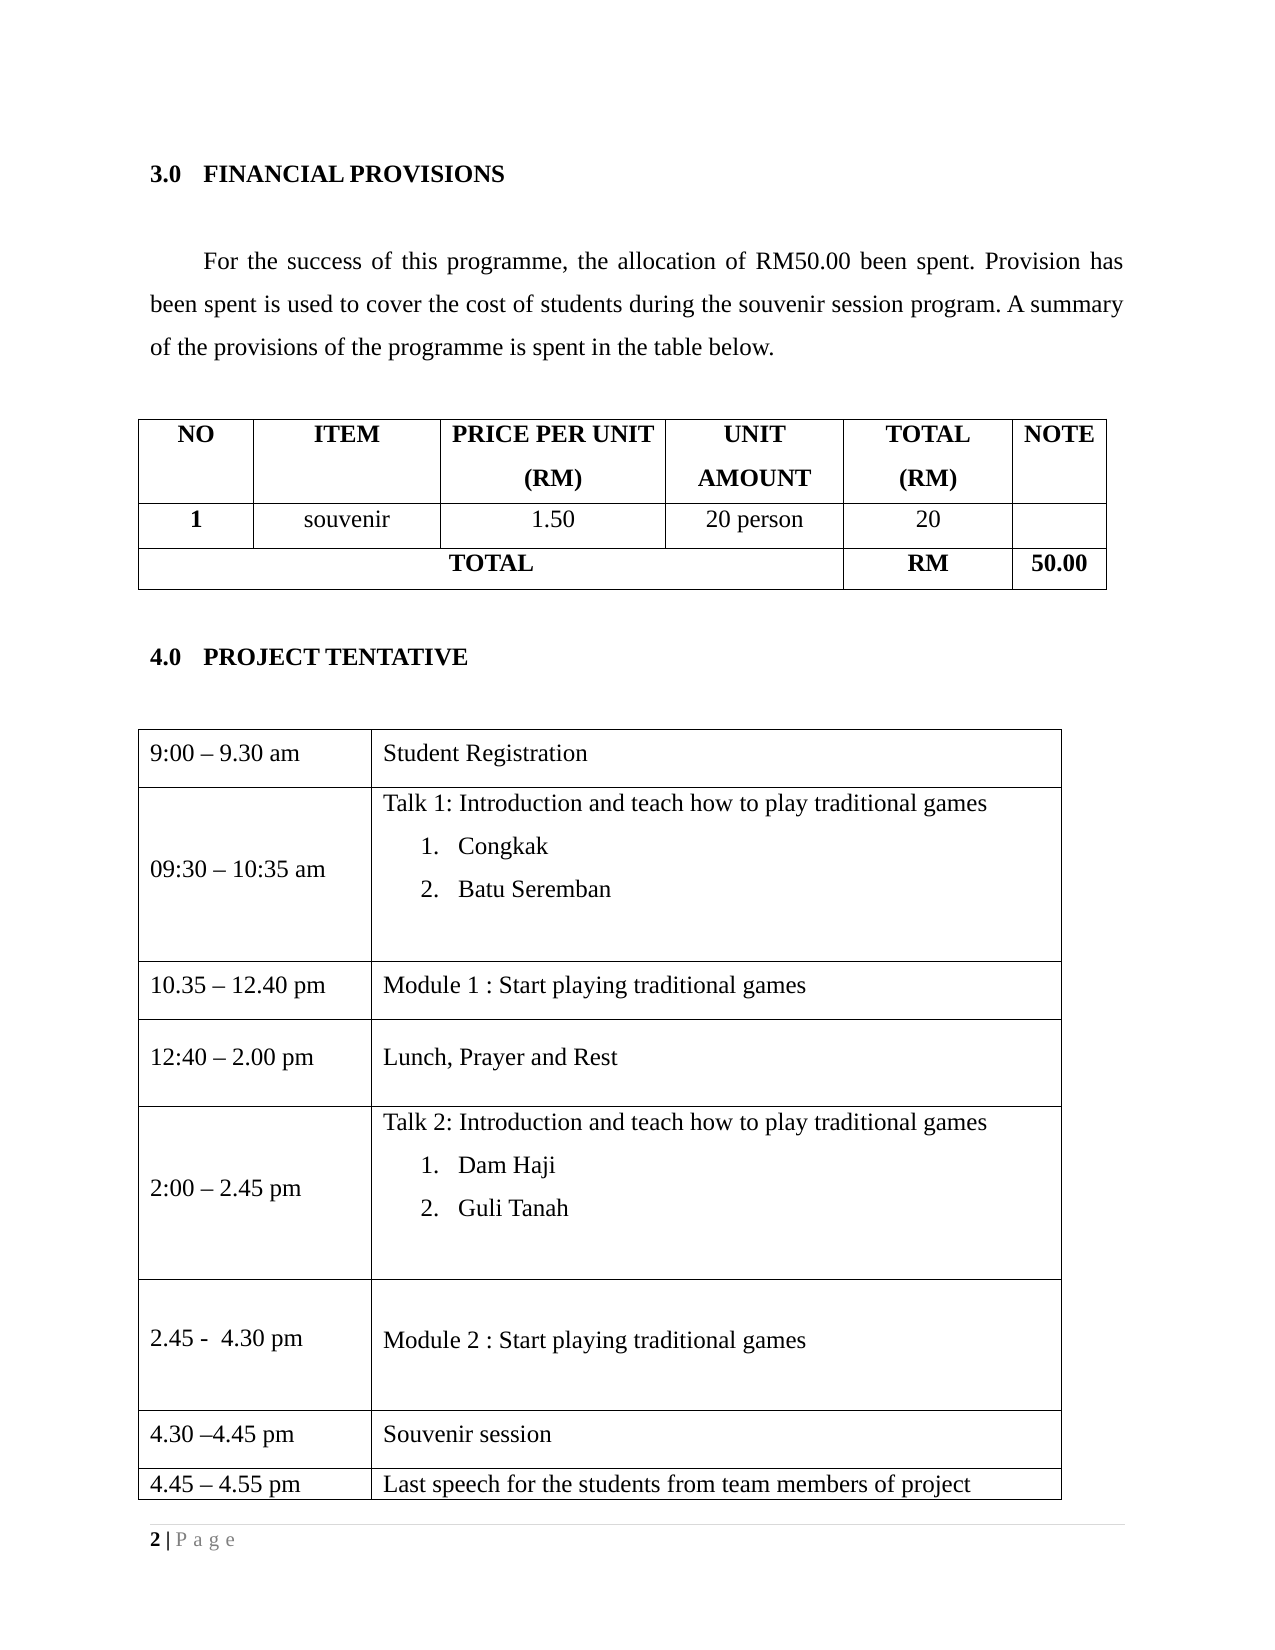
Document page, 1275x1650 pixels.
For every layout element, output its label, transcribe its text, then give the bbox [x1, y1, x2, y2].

table_header UNIT AMOUNT [666, 420, 843, 503]
table_cell 2:00 – 2.45 pm [139, 1107, 371, 1279]
table_cell 1 [139, 504, 253, 547]
table_cell 12:40 – 2.00 pm [139, 1020, 371, 1106]
table_cell 10.35 – 12.40 pm [139, 962, 371, 1019]
table_cell 09:30 – 10:35 am [139, 788, 371, 961]
table_header Student Registration [372, 730, 1061, 787]
table_cell RM [844, 549, 1012, 589]
table_cell 1.50 [441, 504, 665, 547]
table_cell 50.00 [1013, 549, 1106, 589]
list PROJECT TENTATIVE [150, 641, 1125, 671]
table_cell Module 1 : Start playing traditional games [372, 962, 1061, 1019]
table_cell Lunch, Prayer and Rest [372, 1020, 1061, 1106]
table_header 9:00 – 9.30 am [139, 730, 371, 787]
table_cell 2.45 - 4.30 pm [139, 1280, 371, 1410]
table_cell [1013, 504, 1106, 547]
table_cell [372, 1469, 1061, 1499]
table_cell 4.30 –4.45 pm [139, 1411, 371, 1468]
table_cell Souvenir session [372, 1411, 1061, 1468]
table_header NOTE [1013, 420, 1106, 503]
table_cell Talk 1: Introduction and teach how to play traditional games Congkak Batu Seremban [372, 788, 1061, 961]
text For the success of this programme, the allocation of RM50.00 been spent. Provision has been spent is used to cover the cost of students during the souvenir session program. A summary of the provisions of the programme is spent in the table below. [150, 246, 1125, 361]
table_header PRICE PER UNIT (RM) [441, 420, 665, 503]
table_header ITEM [254, 420, 440, 503]
table_cell Talk 2: Introduction and teach how to play traditional games Dam Haji Guli Tanah [372, 1107, 1061, 1279]
table_cell Module 2 : Start playing traditional games [372, 1280, 1061, 1410]
table_cell 4.45 – 4.55 pm [139, 1469, 371, 1499]
table_header NO [139, 420, 253, 503]
table_header TOTAL (RM) [844, 420, 1012, 503]
list FINANCIAL PROVISIONS [150, 158, 1125, 188]
table_cell 20 [844, 504, 1012, 547]
table_cell 20 person [666, 504, 843, 547]
table_cell TOTAL [139, 549, 843, 589]
table_cell souvenir [254, 504, 440, 547]
